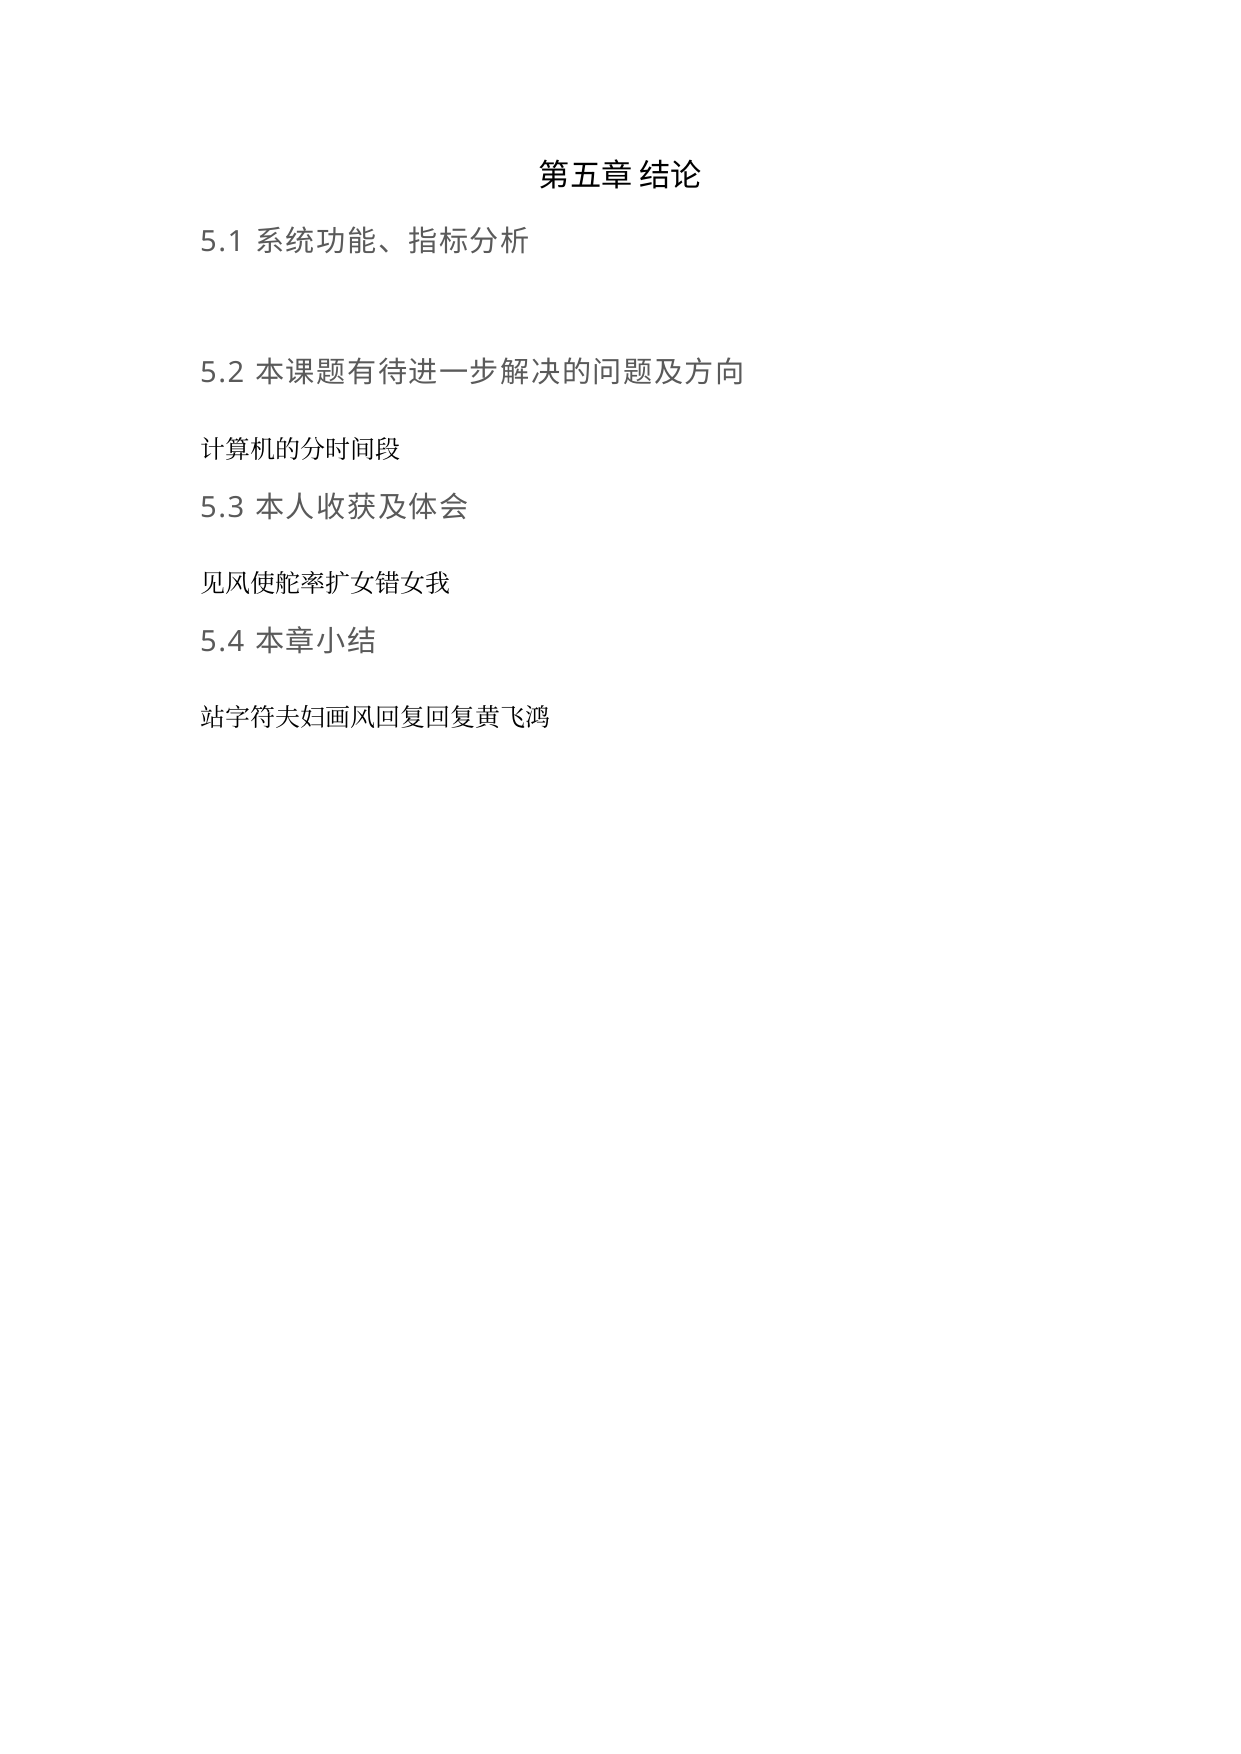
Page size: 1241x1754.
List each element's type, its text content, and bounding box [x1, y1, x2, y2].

subtitle 5.3 本人收获及体会 [150, 483, 1090, 526]
subtitle 5.1 系统功能、指标分析 [150, 218, 1090, 260]
subtitle 5.4 本章小结 [150, 617, 1090, 659]
text 计算机的分时间段 [150, 429, 1090, 465]
text 见风使舵率扩女错女我 [150, 563, 1090, 599]
subtitle 5.2 本课题有待进一步解决的问题及方向 [150, 349, 1090, 391]
text 站字符夫妇画风回复回复黄飞鸿 [150, 697, 1090, 733]
title 第五章 结论 [150, 150, 1090, 195]
